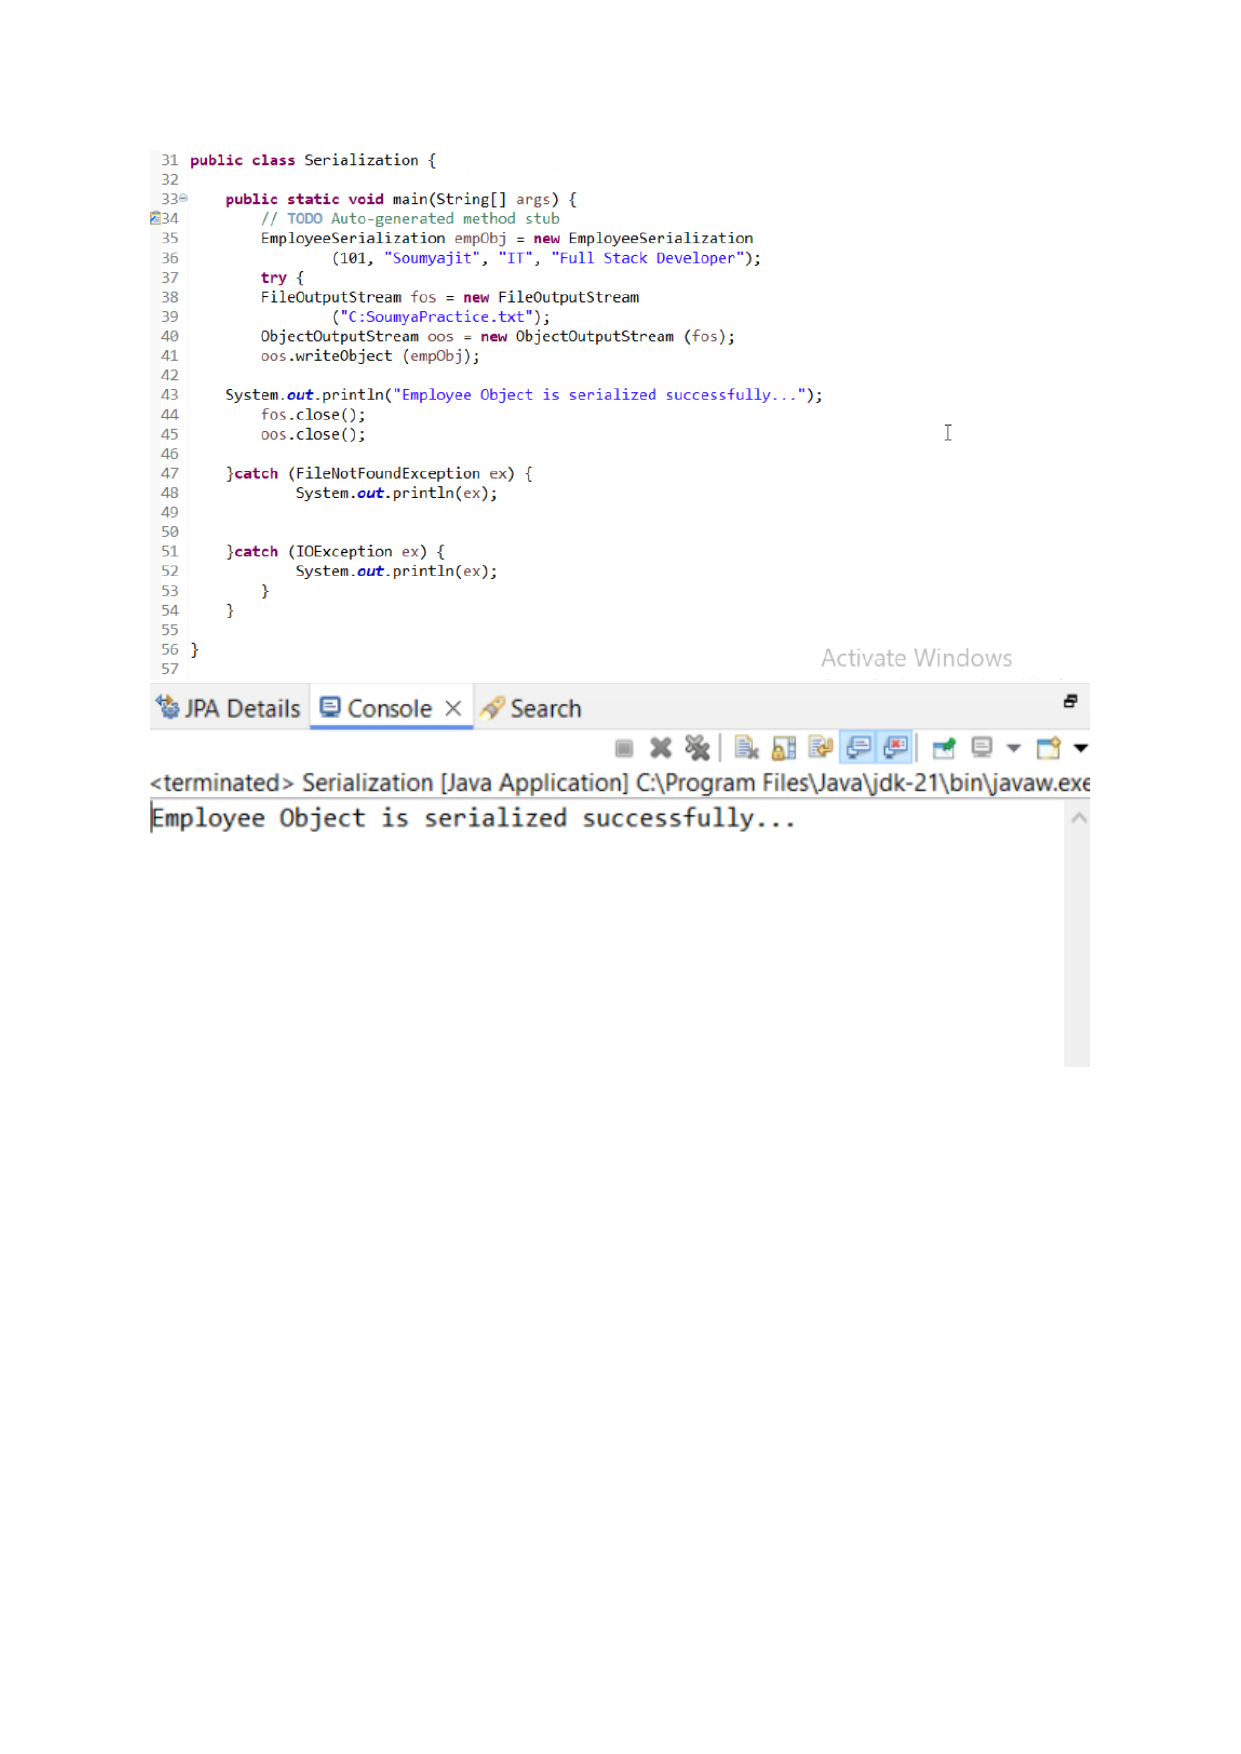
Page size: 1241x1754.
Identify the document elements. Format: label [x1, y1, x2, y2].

picture [150, 150, 1091, 680]
picture [150, 683, 1091, 1067]
